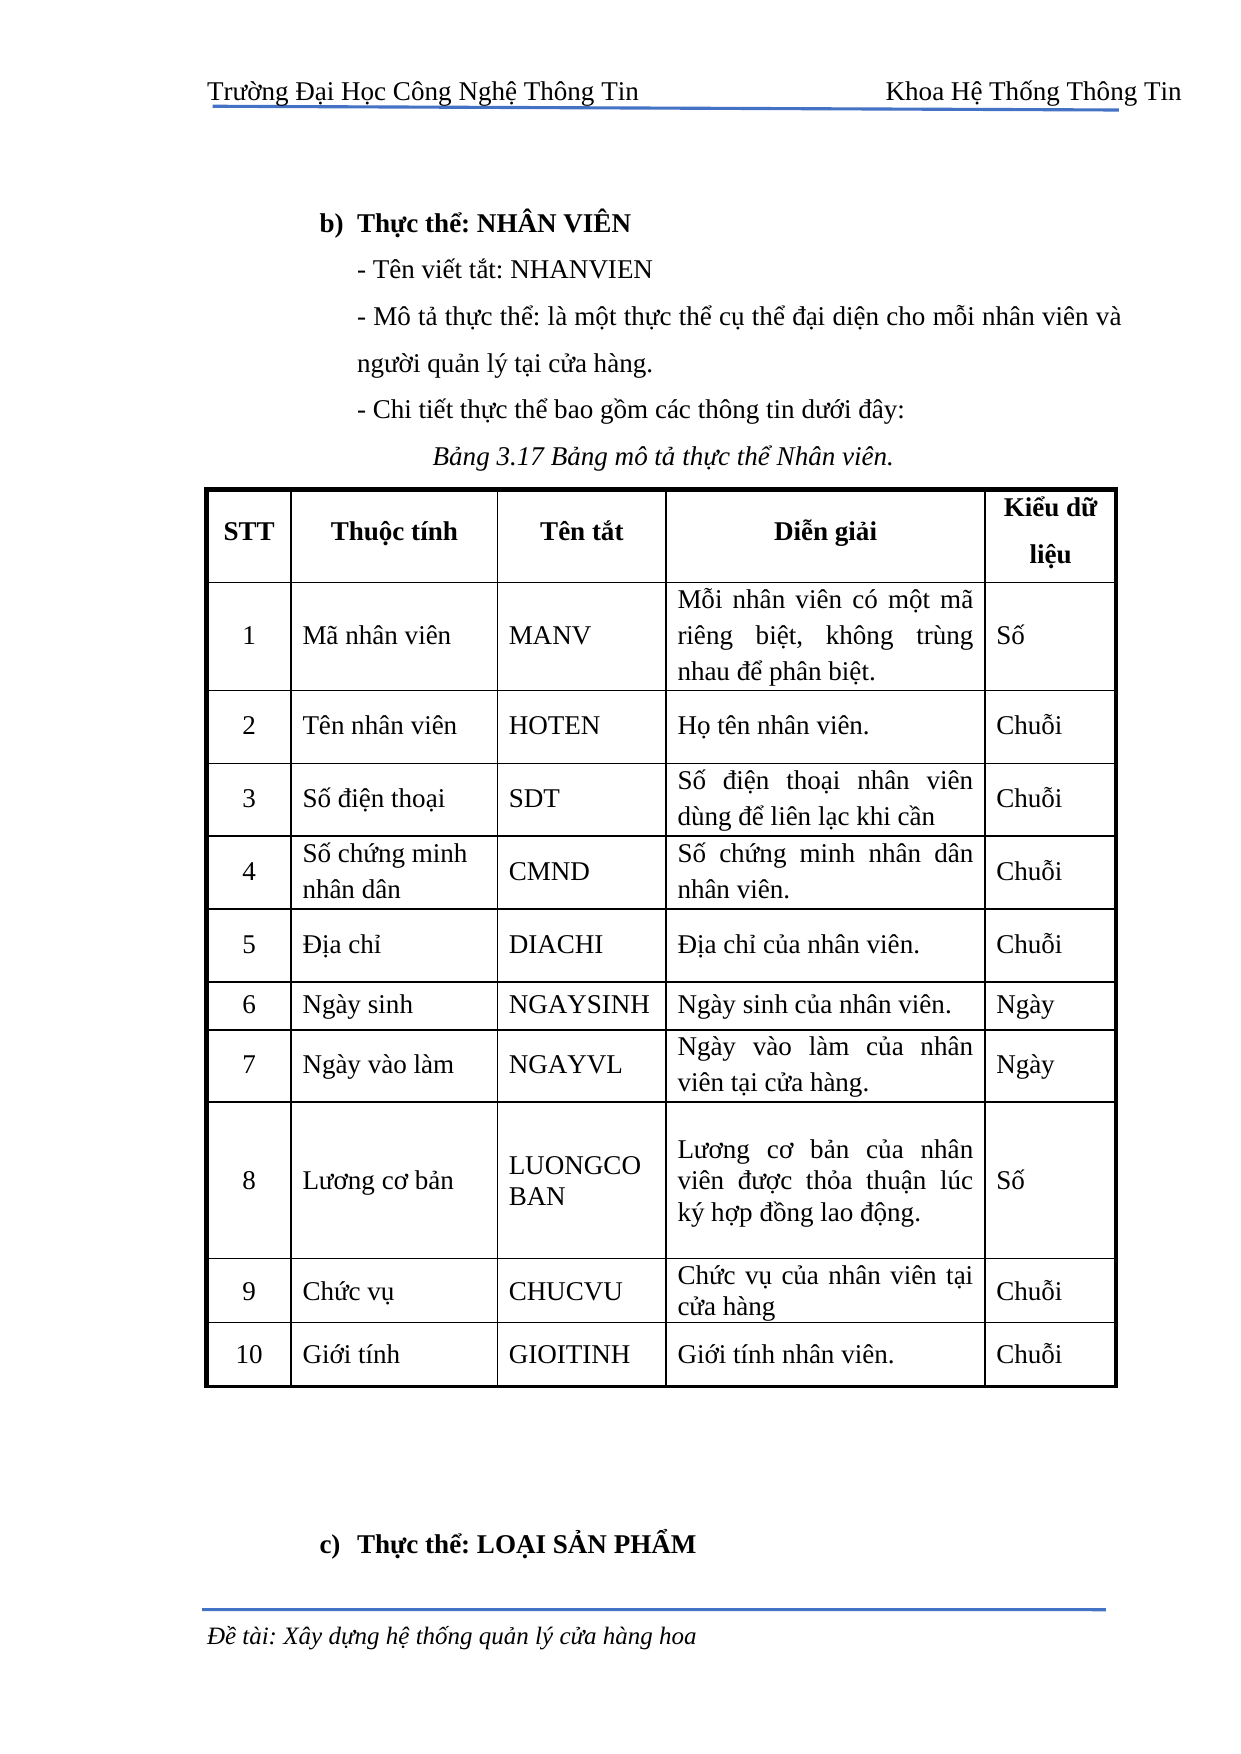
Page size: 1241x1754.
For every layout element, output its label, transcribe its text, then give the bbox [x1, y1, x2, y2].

table_cell 2 [209, 691, 290, 762]
list Thực thể: LOẠI SẢN PHẨM [319, 1528, 1122, 1559]
table_cell Địa chỉ [292, 910, 497, 981]
table_cell CMND [498, 837, 665, 908]
table_cell Số chứng minh nhân dân [292, 837, 497, 908]
table_cell Lương cơ bản của nhân viên được thỏa thuận lúc ký hợp đồng lao động. [667, 1103, 984, 1257]
table_cell NGAYSINH [498, 983, 665, 1029]
list Thực thể: NHÂN VIÊN [319, 207, 1122, 238]
table_cell Tên nhân viên [292, 691, 497, 762]
table_cell GIOITINH [498, 1323, 665, 1385]
table_cell 8 [209, 1103, 290, 1257]
table_cell 7 [209, 1031, 290, 1101]
table_cell CHUCVU [498, 1259, 665, 1321]
table_cell 4 [209, 837, 290, 908]
table_cell Giới tính nhân viên. [667, 1323, 984, 1385]
table_cell Chuỗi [986, 1323, 1114, 1385]
table_cell Chuỗi [986, 910, 1114, 981]
table_cell Ngày vào làm của nhân viên tại cửa hàng. [667, 1031, 984, 1101]
table_cell Họ tên nhân viên. [667, 691, 984, 762]
table_cell Chuỗi [986, 691, 1114, 762]
table_cell Ngày vào làm [292, 1031, 497, 1101]
table_cell Ngày sinh của nhân viên. [667, 983, 984, 1029]
table_cell NGAYVL [498, 1031, 665, 1101]
table_cell SDT [498, 764, 665, 835]
table_cell Số chứng minh nhân dân nhân viên. [667, 837, 984, 908]
table_header Kiểu dữ liệu [986, 492, 1114, 582]
table_cell Địa chỉ của nhân viên. [667, 910, 984, 981]
list - Mô tả thực thể: là một thực thể cụ thể đại diện cho mỗi nhân viên và người quản lý tại cửa hàng. [357, 300, 1122, 378]
table_cell Chuỗi [986, 1259, 1114, 1321]
text Bảng 3.17 Bảng mô tả thực thể Nhân viên. [207, 440, 1122, 471]
table_cell Ngày sinh [292, 983, 497, 1029]
table_cell Giới tính [292, 1323, 497, 1385]
table_cell 9 [209, 1259, 290, 1321]
table_header STT [209, 492, 290, 582]
table_cell Lương cơ bản [292, 1103, 497, 1257]
table_cell 10 [209, 1323, 290, 1385]
table_cell Số điện thoại nhân viên dùng để liên lạc khi cần [667, 764, 984, 835]
table_cell Chức vụ [292, 1259, 497, 1321]
table_cell 6 [209, 983, 290, 1029]
table_cell 3 [209, 764, 290, 835]
table_cell Chức vụ của nhân viên tại cửa hàng [667, 1259, 984, 1321]
table_cell Số [986, 1103, 1114, 1257]
table_cell Chuỗi [986, 764, 1114, 835]
list - Chi tiết thực thể bao gồm các thông tin dưới đây: [357, 393, 1122, 424]
table_header Thuộc tính [292, 492, 497, 582]
table_cell 1 [209, 583, 290, 690]
table_cell Mỗi nhân viên có một mã riêng biệt, không trùng nhau để phân biệt. [667, 583, 984, 690]
table_cell Mã nhân viên [292, 583, 497, 690]
table_cell Số điện thoại [292, 764, 497, 835]
list - Tên viết tắt: NHANVIEN [357, 253, 1122, 284]
table_cell Số [986, 583, 1114, 690]
table_cell Ngày [986, 1031, 1114, 1101]
table_cell Chuỗi [986, 837, 1114, 908]
table_cell DIACHI [498, 910, 665, 981]
table_cell LUONGCOBAN [498, 1103, 665, 1257]
table_cell Ngày [986, 983, 1114, 1029]
table_header Diễn giải [667, 492, 984, 582]
table_cell HOTEN [498, 691, 665, 762]
table_header Tên tắt [498, 492, 665, 582]
table_cell 5 [209, 910, 290, 981]
table_cell MANV [498, 583, 665, 690]
